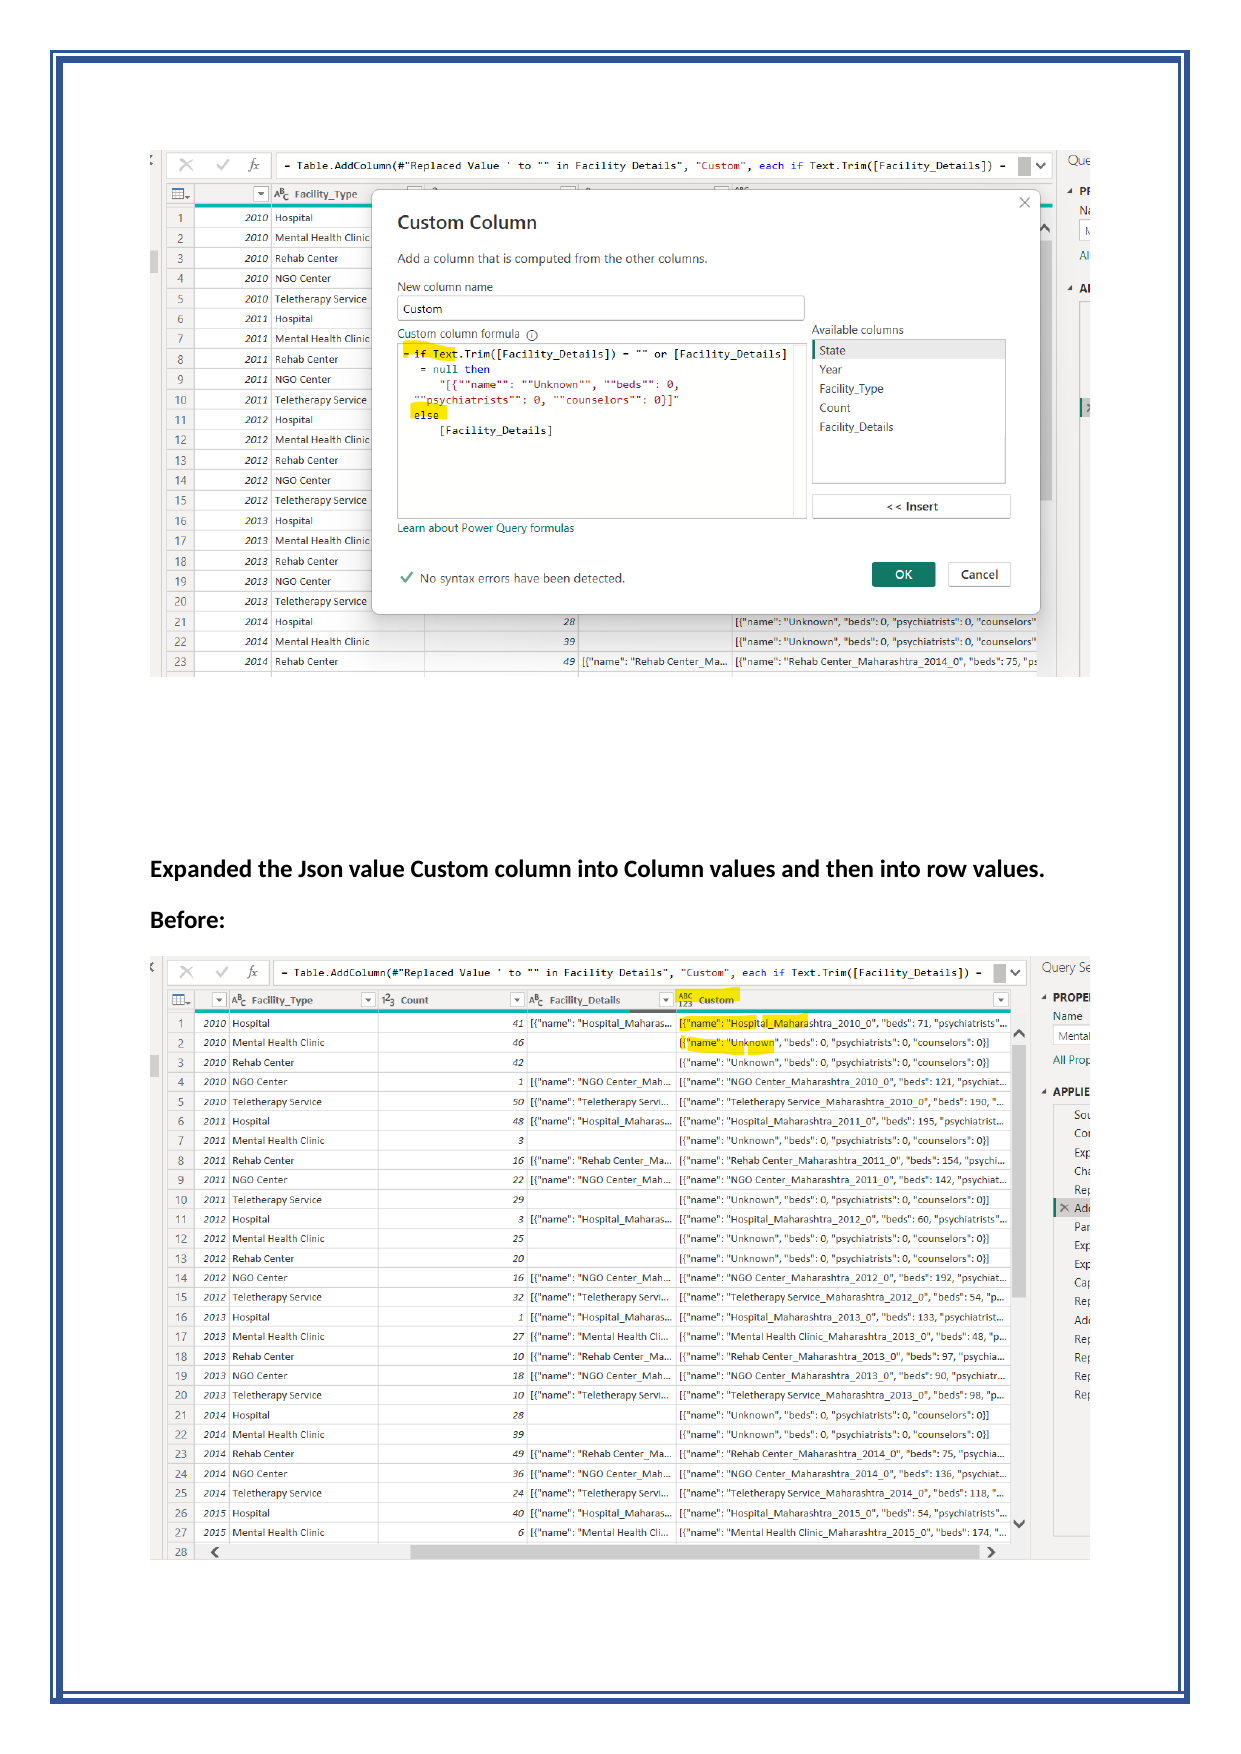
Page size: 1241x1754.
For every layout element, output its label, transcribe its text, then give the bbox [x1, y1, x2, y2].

text Before: [150, 904, 1090, 935]
picture [150, 956, 1091, 1560]
text Expanded the Json value Custom column into Column values and then into row values. [150, 853, 1090, 883]
picture [150, 150, 1091, 677]
